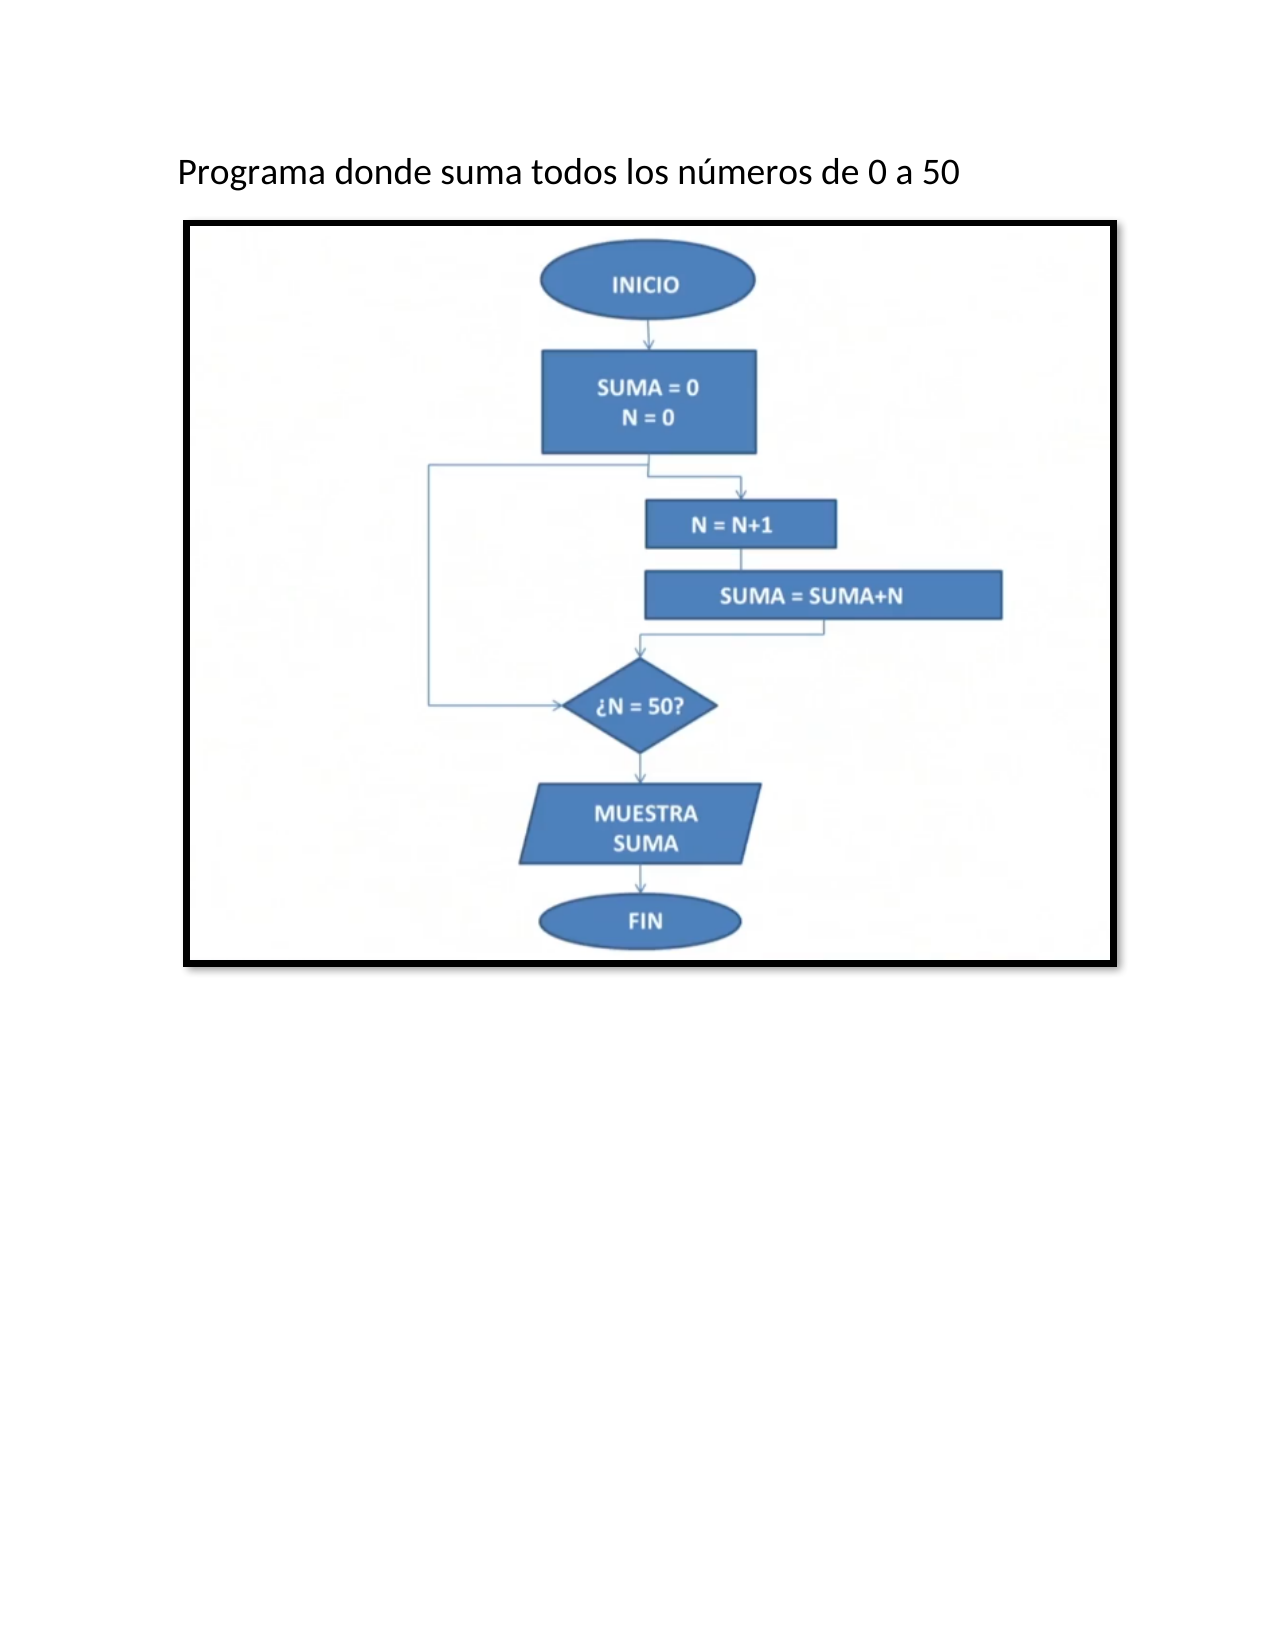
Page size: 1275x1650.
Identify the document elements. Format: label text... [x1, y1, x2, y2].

text Programa donde suma todos los números de 0 a 50 [177, 148, 1098, 193]
picture [190, 226, 1110, 960]
